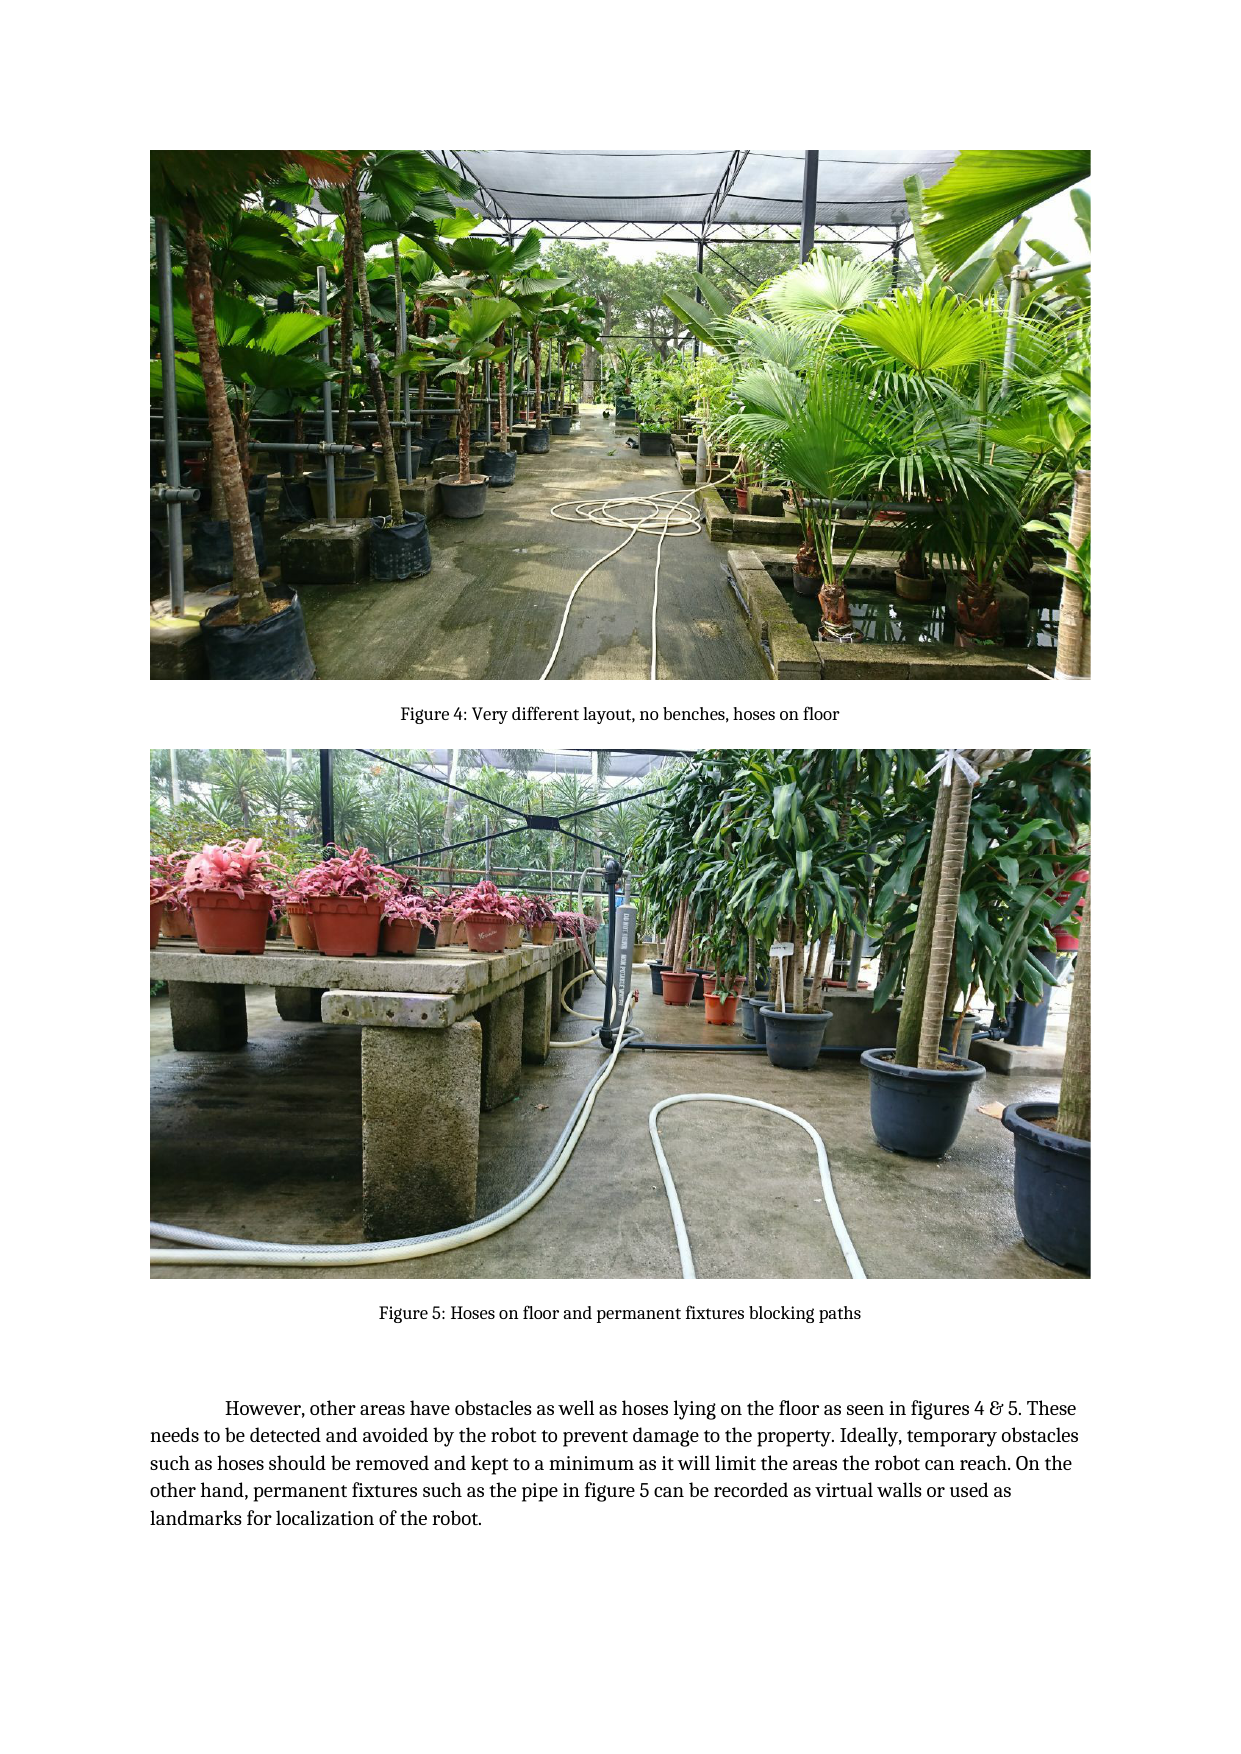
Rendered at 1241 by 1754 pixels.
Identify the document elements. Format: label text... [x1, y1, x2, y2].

text Figure 5: Hoses on floor and permanent fixtures blocking paths [150, 1303, 1090, 1324]
picture [150, 150, 1091, 680]
picture [150, 749, 1091, 1279]
text However, other areas have obstacles as well as hoses lying on the floor as seen in figures 4 & 5. These needs to be detected and avoided by the robot to prevent damage to the property. Ideally, temporary obstacles such as hoses should be removed and kept to a minimum as it will limit the areas the robot can reach. On the other hand, permanent fixtures such as the pipe in figure 5 can be recorded as virtual walls or used as landmarks for localization of the robot. [150, 1397, 1090, 1531]
text Figure 4: Very different layout, no benches, hoses on floor [150, 703, 1090, 725]
